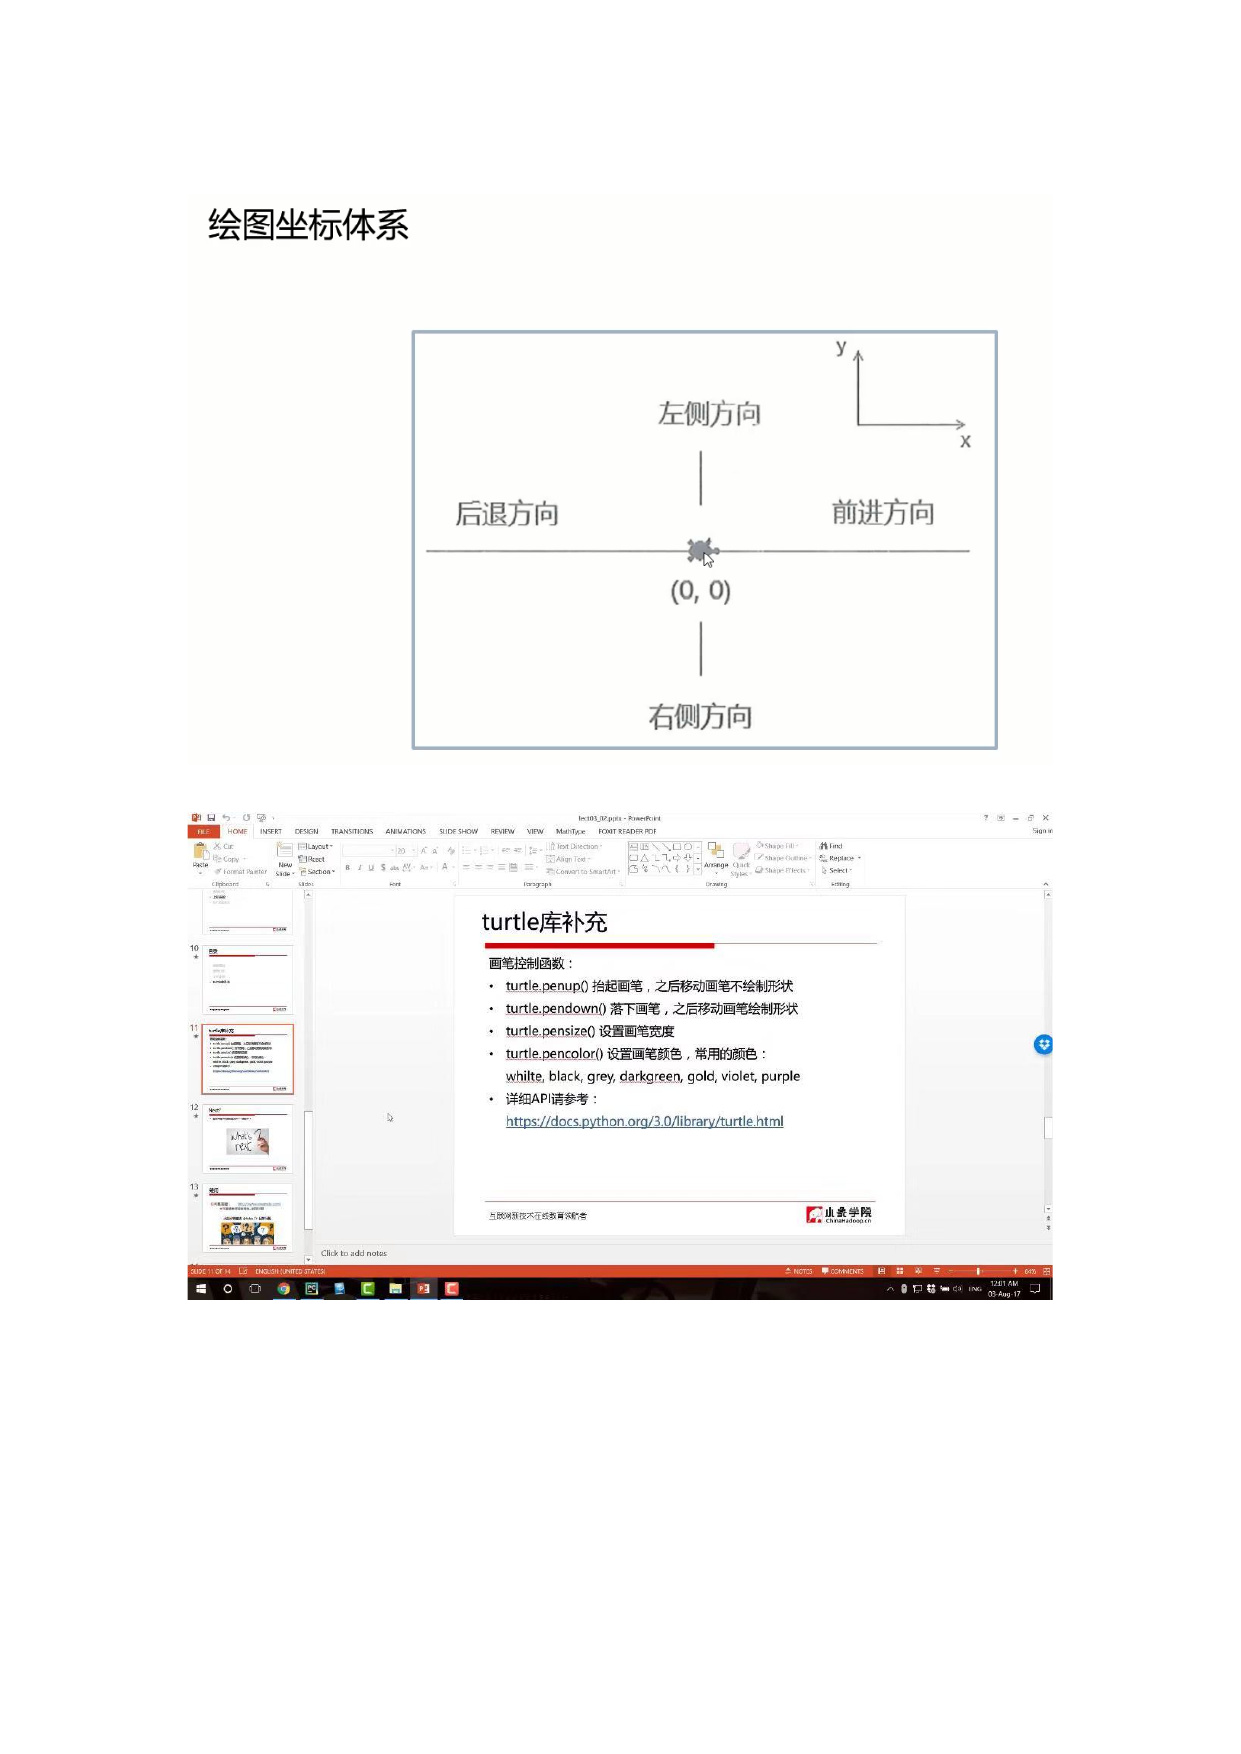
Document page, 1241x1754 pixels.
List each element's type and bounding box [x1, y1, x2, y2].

picture [187, 812, 1053, 1300]
picture [187, 194, 1053, 765]
